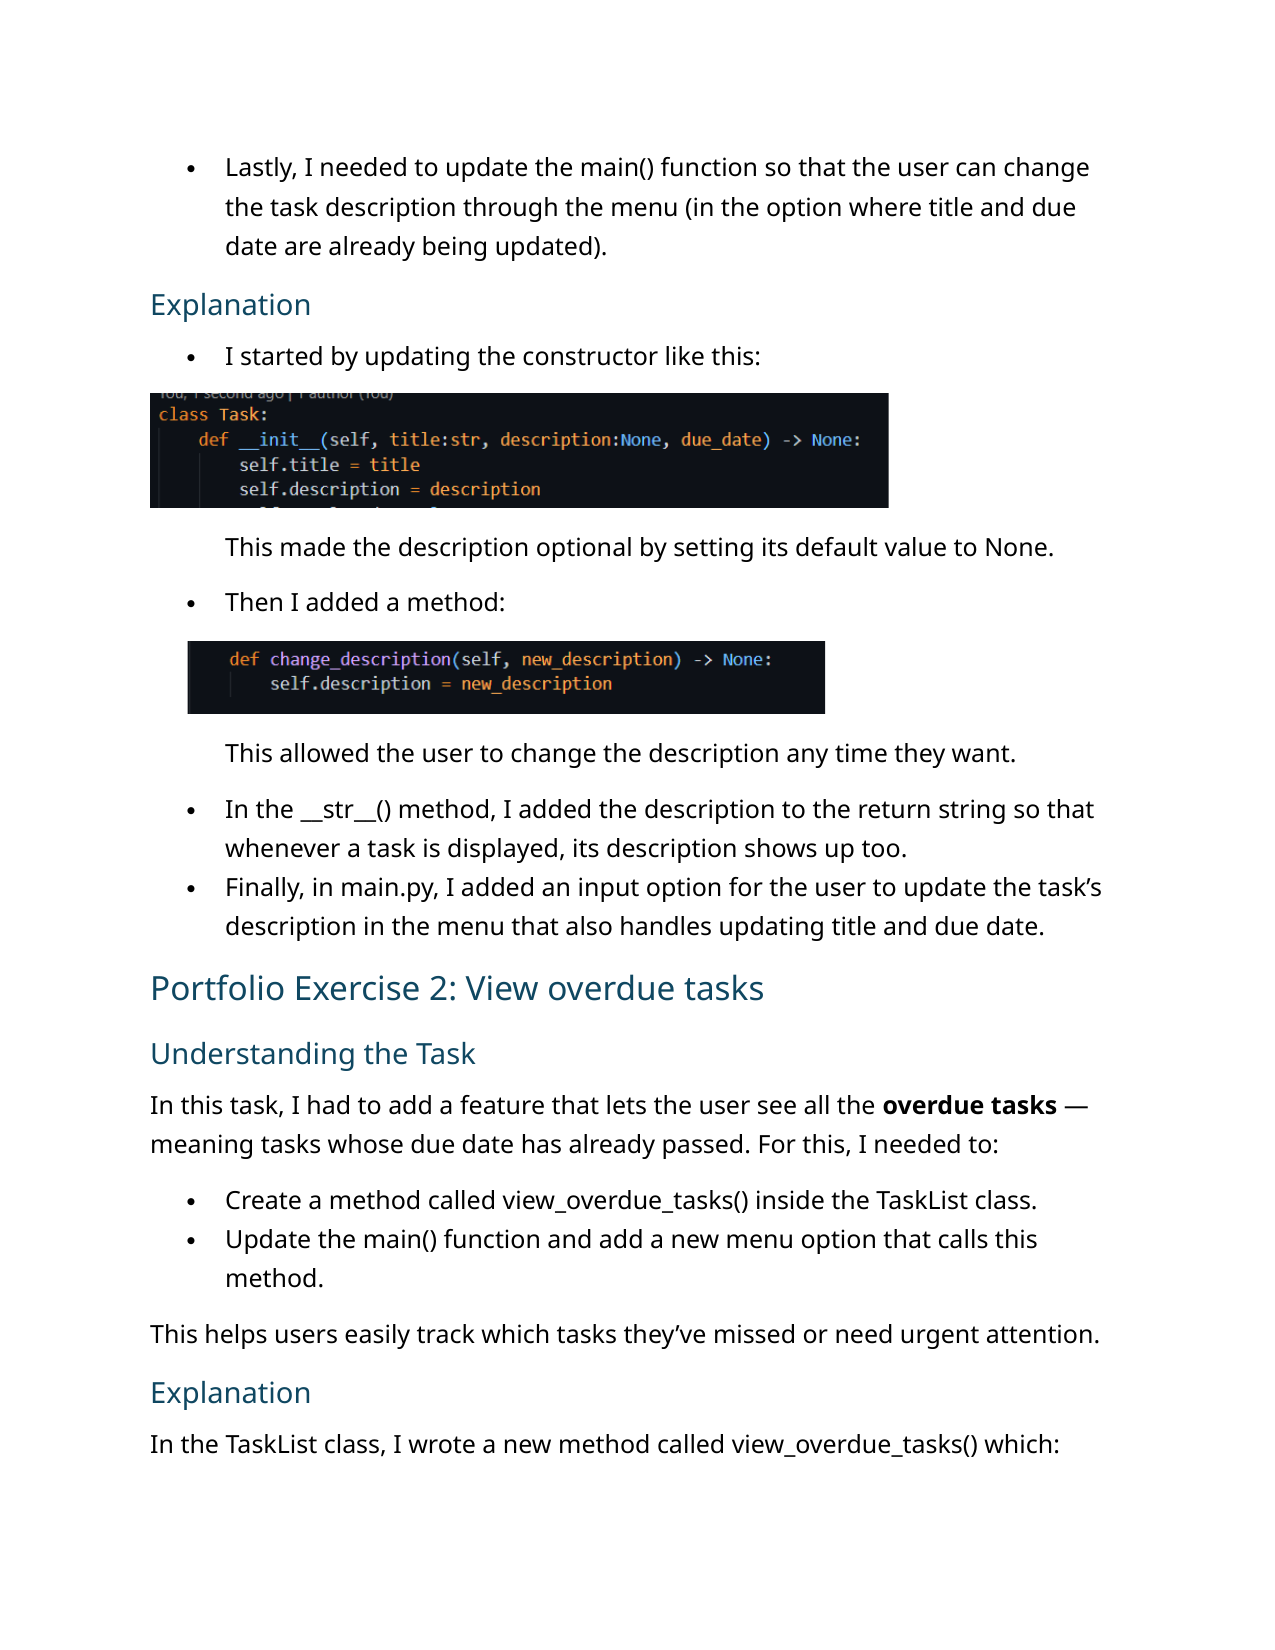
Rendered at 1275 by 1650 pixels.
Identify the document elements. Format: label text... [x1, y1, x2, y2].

subtitle Explanation [150, 284, 1125, 324]
picture [187, 641, 826, 714]
picture [150, 393, 889, 508]
list Create a method called view_overdue_tasks() inside the TaskList class. [187, 1183, 1125, 1217]
list In the __str__() method, I added the description to the return string so that whenever a task is displayed, its description shows up too. [187, 791, 1125, 865]
list Lastly, I needed to update the main() function so that the user can change the task description through the menu (in the option where title and due date are already being updated). [187, 150, 1125, 262]
text In this task, I had to add a feature that lets the user see all the overdue tasks — meaning tasks whose due date has already passed. For this, I needed to: [150, 1088, 1125, 1161]
list Then I added a method: [187, 585, 1125, 619]
text In the TaskList class, I wrote a new method called view_overdue_tasks() which: [150, 1427, 1125, 1461]
text This made the description optional by setting its default value to None. [225, 529, 1125, 563]
text This allowed the user to change the description any time they want. [225, 736, 1125, 770]
subtitle Portfolio Exercise 2: View overdue tasks [150, 965, 1125, 1010]
list I started by updating the constructor like this: [187, 338, 1125, 372]
list Finally, in main.py, I added an input option for the user to update the task’s description in the menu that also handles updating title and due date. [187, 870, 1125, 943]
text This helps users easily track which tasks they’ve missed or need urgent attention. [150, 1317, 1125, 1351]
list Update the main() function and add a new menu option that calls this method. [187, 1222, 1125, 1295]
subtitle Explanation [150, 1373, 1125, 1412]
subtitle Understanding the Task [150, 1034, 1125, 1073]
